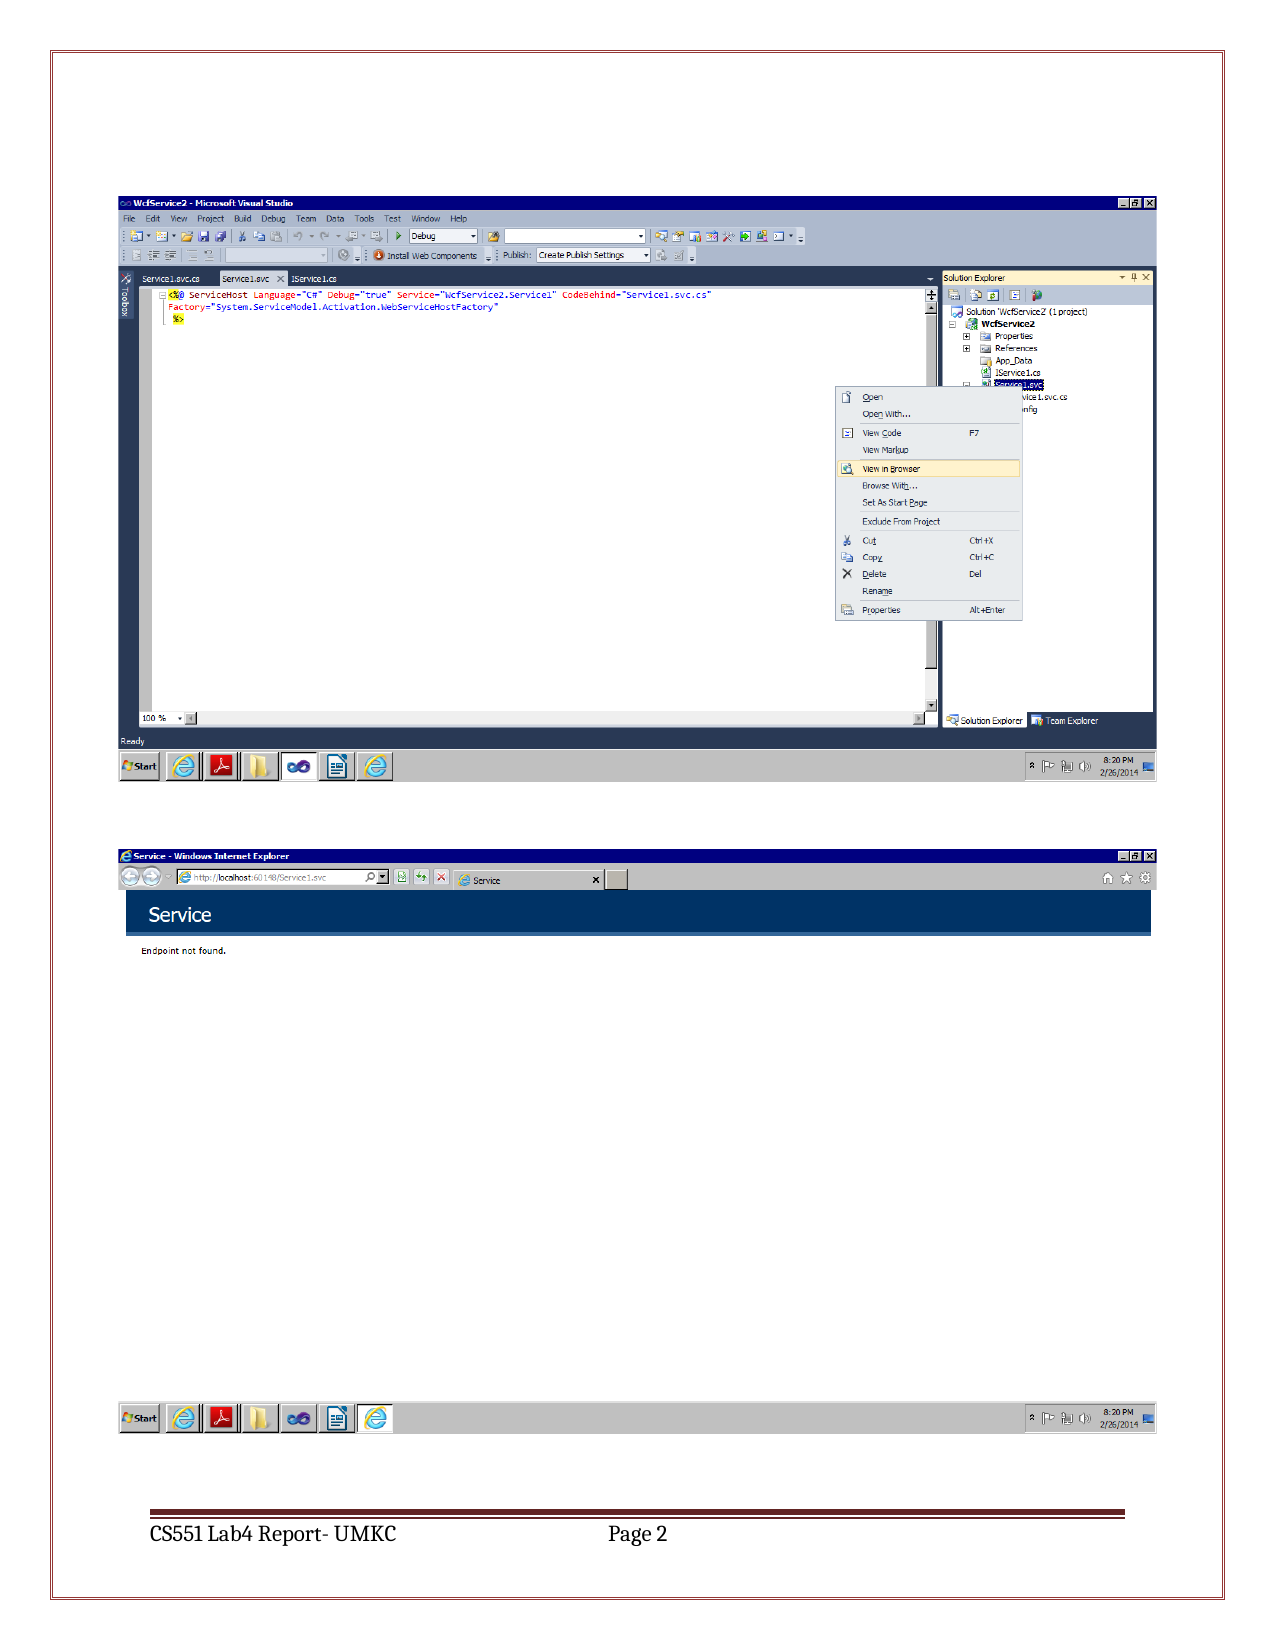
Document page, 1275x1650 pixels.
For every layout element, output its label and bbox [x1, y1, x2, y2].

picture [118, 849, 1157, 1434]
picture [118, 196, 1157, 782]
